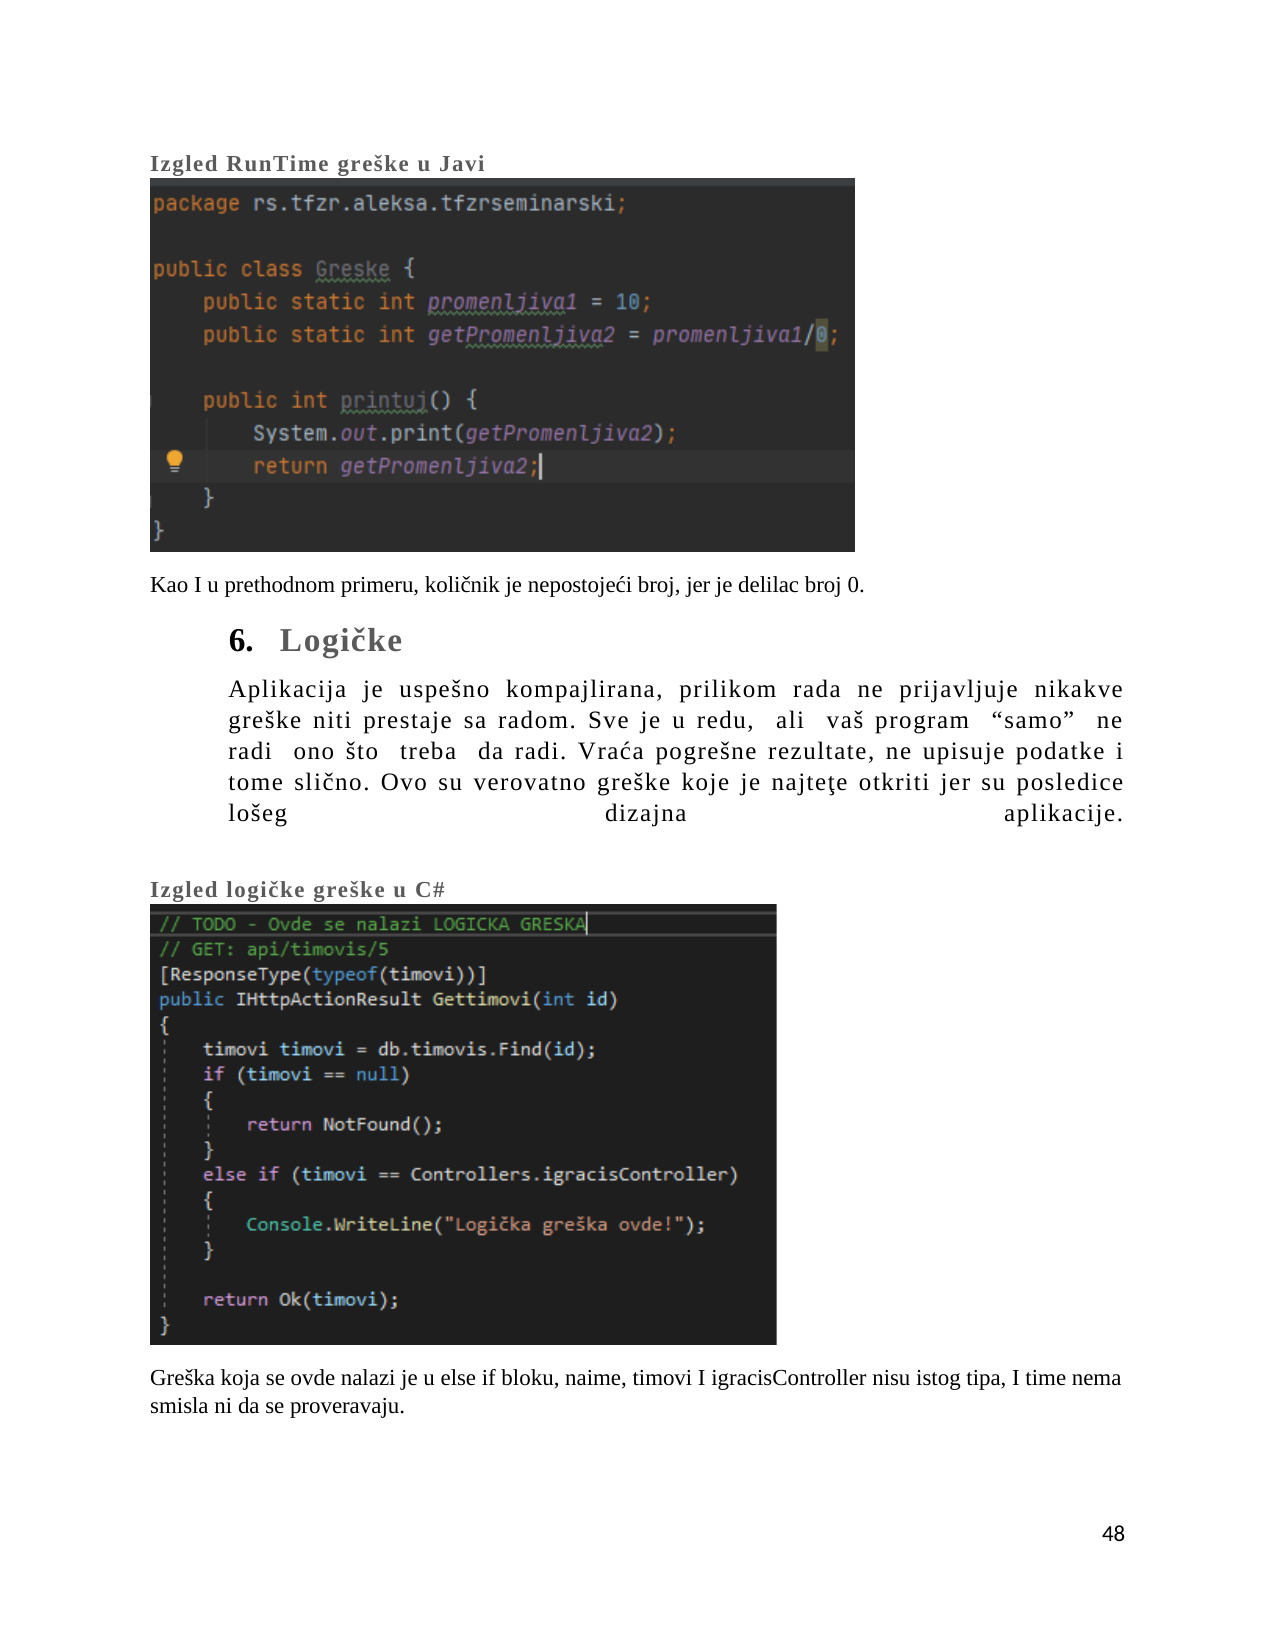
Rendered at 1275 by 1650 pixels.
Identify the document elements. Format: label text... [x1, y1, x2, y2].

picture [150, 904, 777, 1345]
list Aplikacija je uspešno kompajlirana, prilikom rada ne prijavljuje nikakve greške niti prestaje sa radom. Sve je u redu, ali vaš program “samo” ne radi ono što treba da radi. Vraća pogrešne rezultate, ne upisuje podatke i tome slično. Ovo su verovatno greške koje je najteţe otkriti jer su posledice lošeg dizajna aplikacije. [228, 674, 1125, 857]
subtitle Logičke [228, 620, 1125, 658]
text Greška koja se ovde nalazi je u else if bloku, naime, timovi I igracisController nisu istog tipa, I time nema smisla ni da se proveravaju. [150, 1364, 1125, 1418]
text Kao I u prethodnom primeru, količnik je nepostojeći broj, jer je delilac broj 0. [150, 571, 1125, 597]
picture [150, 178, 855, 552]
